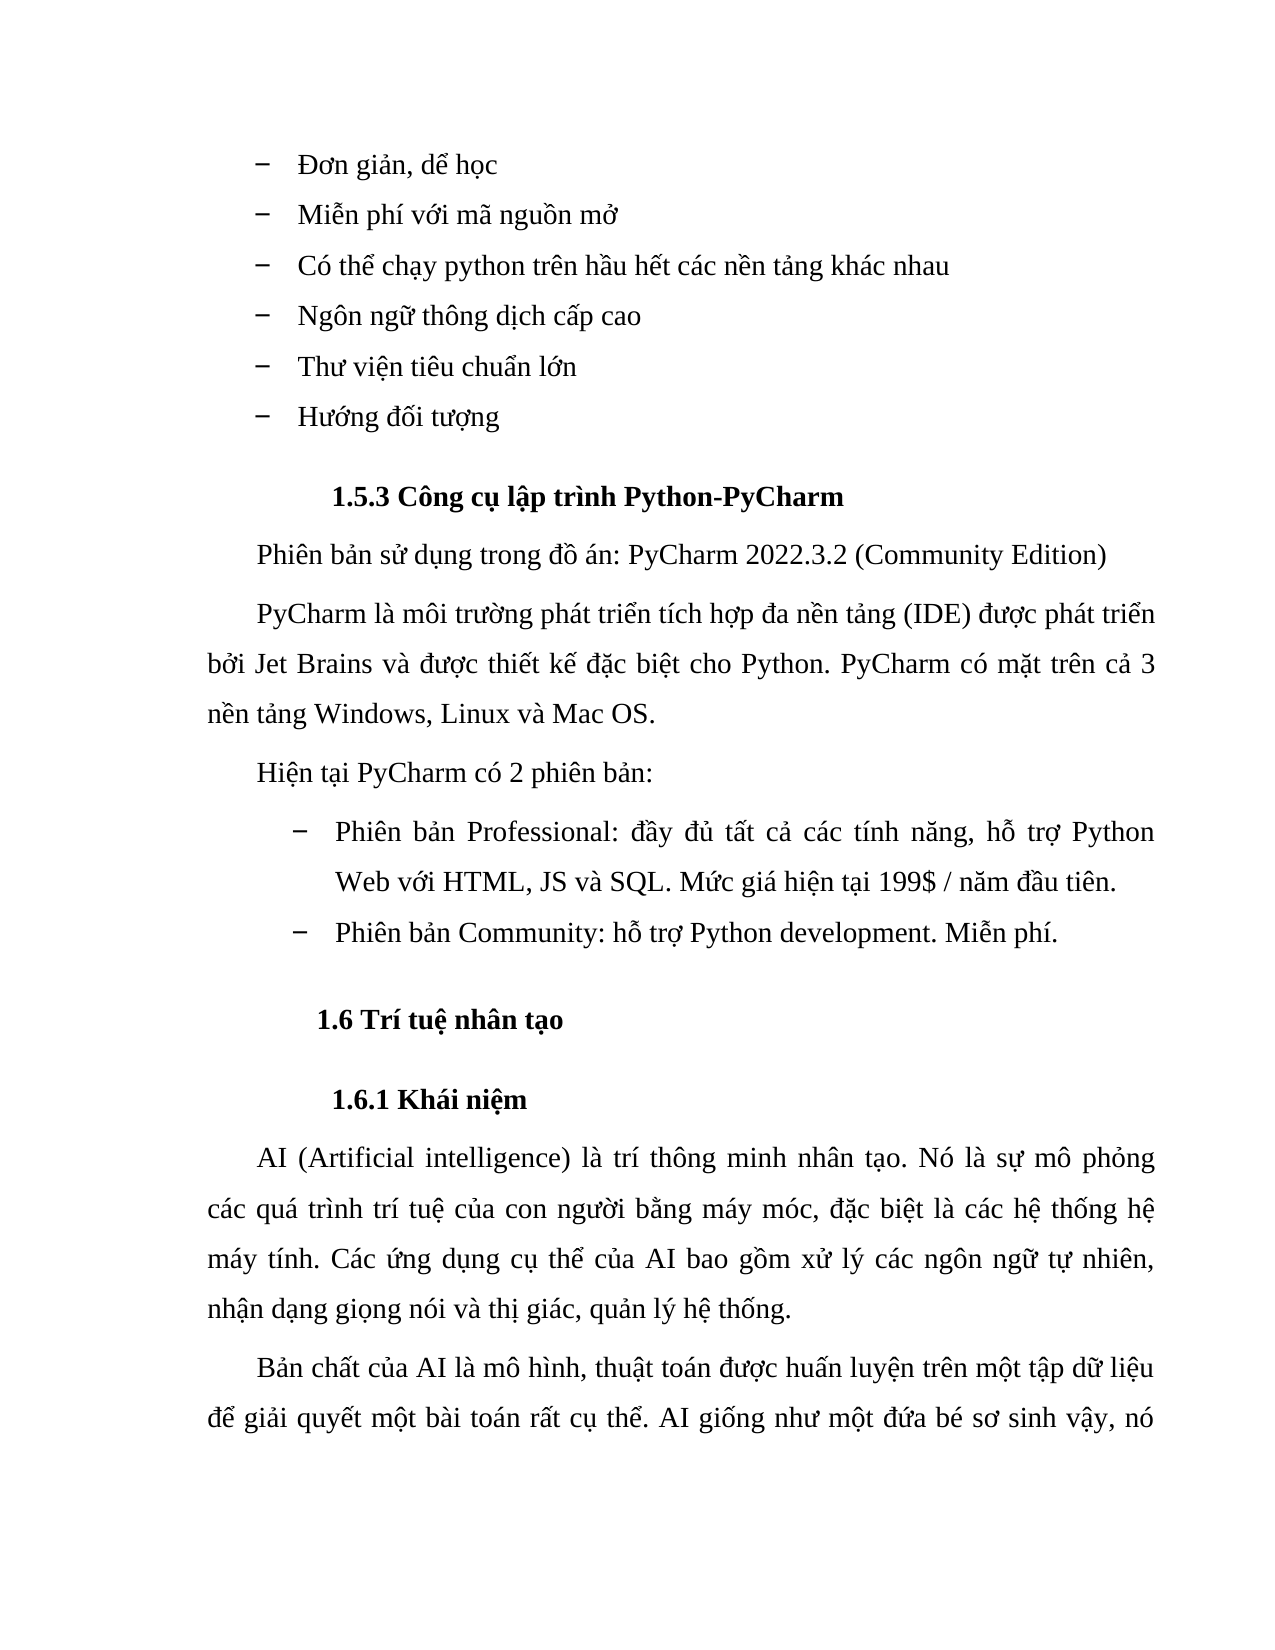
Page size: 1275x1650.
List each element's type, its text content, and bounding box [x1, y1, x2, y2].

subtitle Công cụ lập trình Python-PyCharm [282, 479, 1156, 512]
text AI (Artificial intelligence) là trí thông minh nhân tạo. Nó là sự mô phỏng các quá trình trí tuệ của con người bằng máy móc, đặc biệt là các hệ thống hệ máy tính. Các ứng dụng cụ thể của AI bao gồm xử lý các ngôn ngữ tự nhiên, nhận dạng giọng nói và thị giác, quản lý hệ thống. [207, 1141, 1156, 1325]
text Hiện tại PyCharm có 2 phiên bản: [207, 755, 1156, 789]
list Ngôn ngữ thông dịch cấp cao [254, 298, 1156, 332]
list Đơn giản, dể học [254, 147, 1156, 181]
subtitle Trí tuệ nhân tạo [267, 1002, 1156, 1036]
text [207, 1350, 1156, 1434]
list Có thể chạy python trên hầu hết các nền tảng khác nhau [254, 248, 1156, 281]
list Phiên bản Community: hỗ trợ Python development. Miễn phí. [291, 914, 1156, 948]
subtitle Khái niệm [282, 1082, 1156, 1116]
list Hướng đối tượng [254, 399, 1156, 433]
list Miễn phí với mã nguồn mở [254, 197, 1156, 231]
text Phiên bản sử dụng trong đồ án: PyCharm 2022.3.2 (Community Edition) [207, 537, 1156, 571]
list Thư viện tiêu chuẩn lớn [254, 349, 1156, 382]
list Phiên bản Professional: đầy đủ tất cả các tính năng, hỗ trợ Python Web với HTML, JS và SQL. Mức giá hiện tại 199$ / năm đầu tiên. [291, 814, 1156, 898]
text PyCharm là môi trường phát triển tích hợp đa nền tảng (IDE) được phát triển bởi Jet Brains và được thiết kế đặc biệt cho Python. PyCharm có mặt trên cả 3 nền tảng Windows, Linux và Mac OS. [207, 596, 1156, 730]
